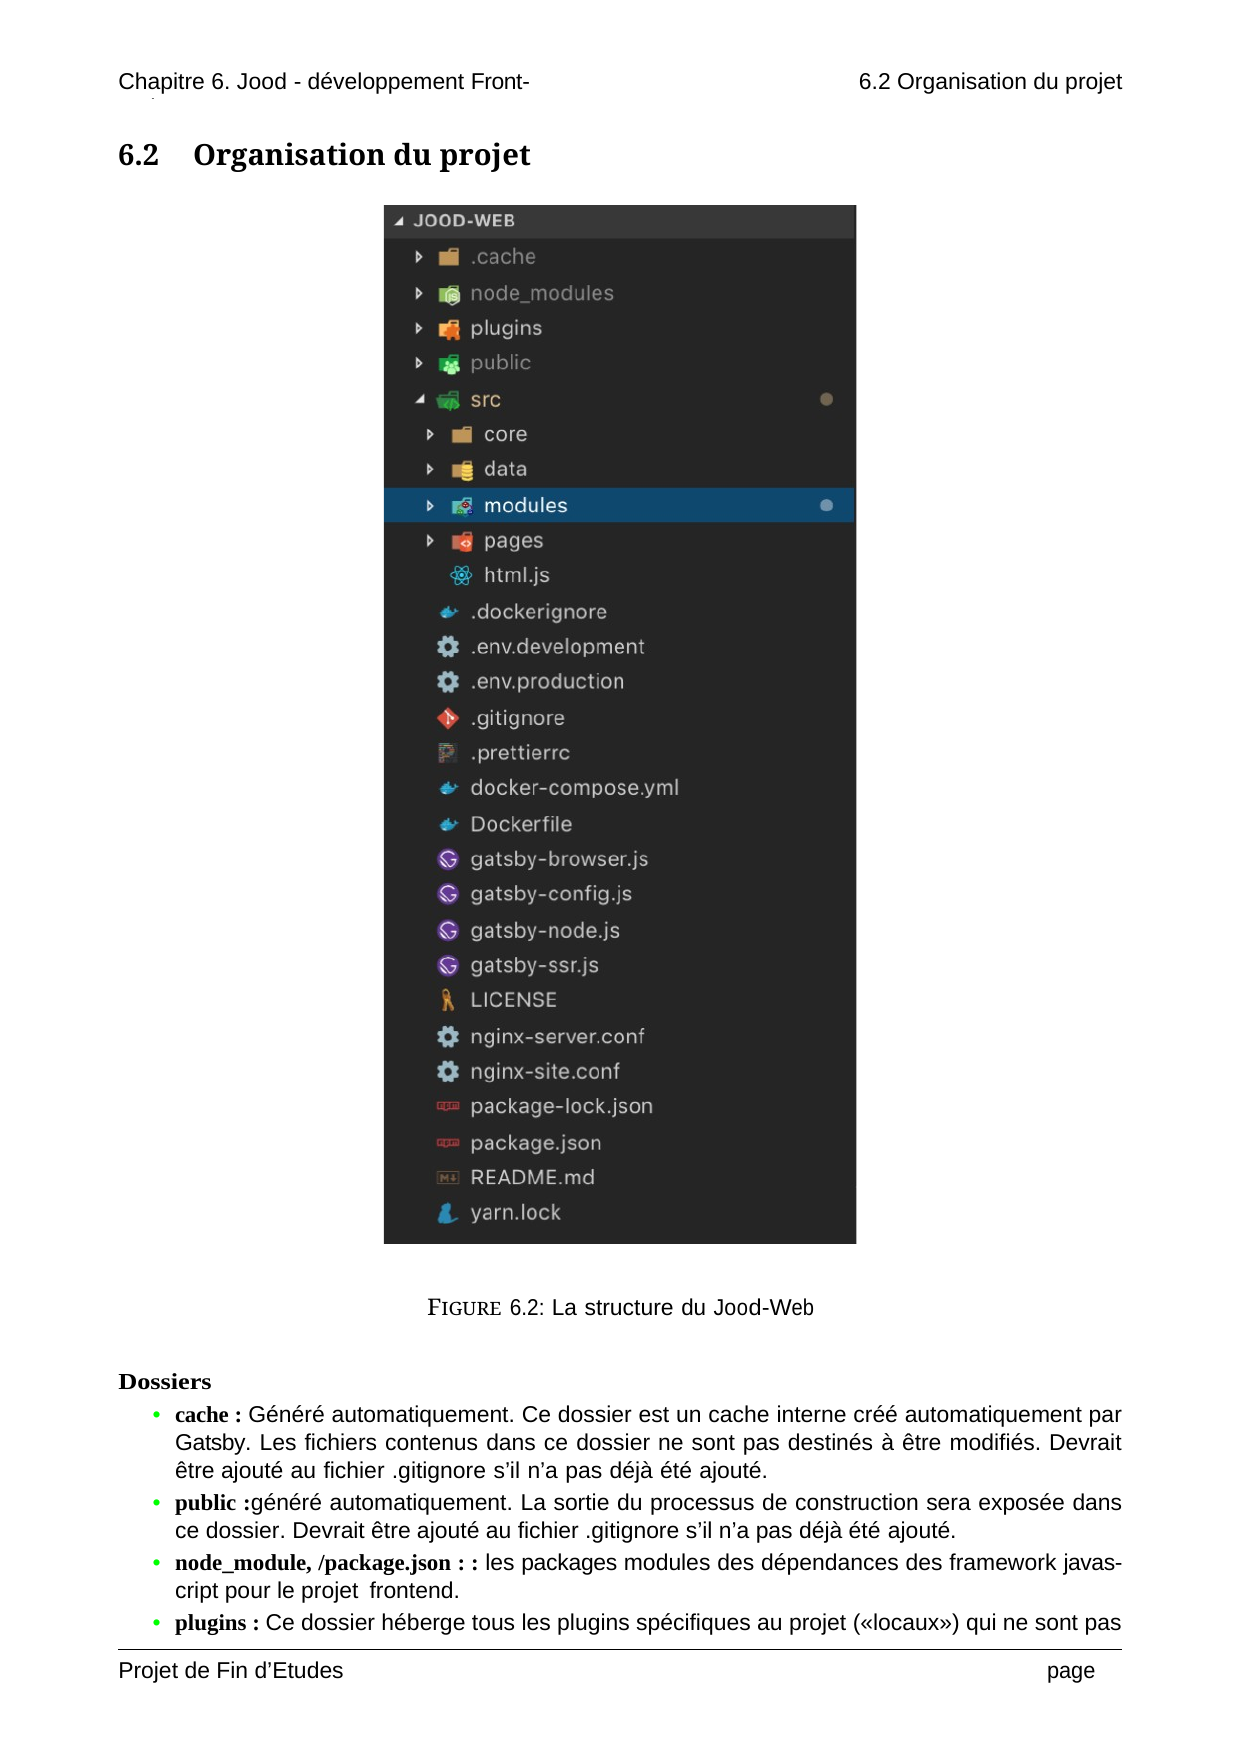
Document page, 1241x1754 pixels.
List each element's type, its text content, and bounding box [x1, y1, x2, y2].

subtitle Dossiers [118, 1368, 1240, 1394]
list node_module, /package.json : : les packages modules des dépendances des framework javas- cript pour le projet frontend. [152, 1549, 1122, 1603]
list public :généré automatiquement. La sortie du processus de construction sera exposée dans ce dossier. Devrait être ajouté au fichier .gitignore s’il n’a pas déjà été ajouté. [152, 1489, 1122, 1543]
subtitle Organisation du projet [118, 134, 1240, 174]
text Figure 6.2: La structure du Jood-Web [118, 1291, 1122, 1323]
picture [383, 205, 857, 1244]
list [152, 1609, 1122, 1636]
list cache : Généré automatiquement. Ce dossier est un cache interne créé automatiquement par Gatsby. Les fichiers contenus dans ce dossier ne sont pas destinés à être modifiés. Devrait être ajouté au fichier .gitignore s’il n’a pas déjà été ajouté. [152, 1401, 1122, 1483]
